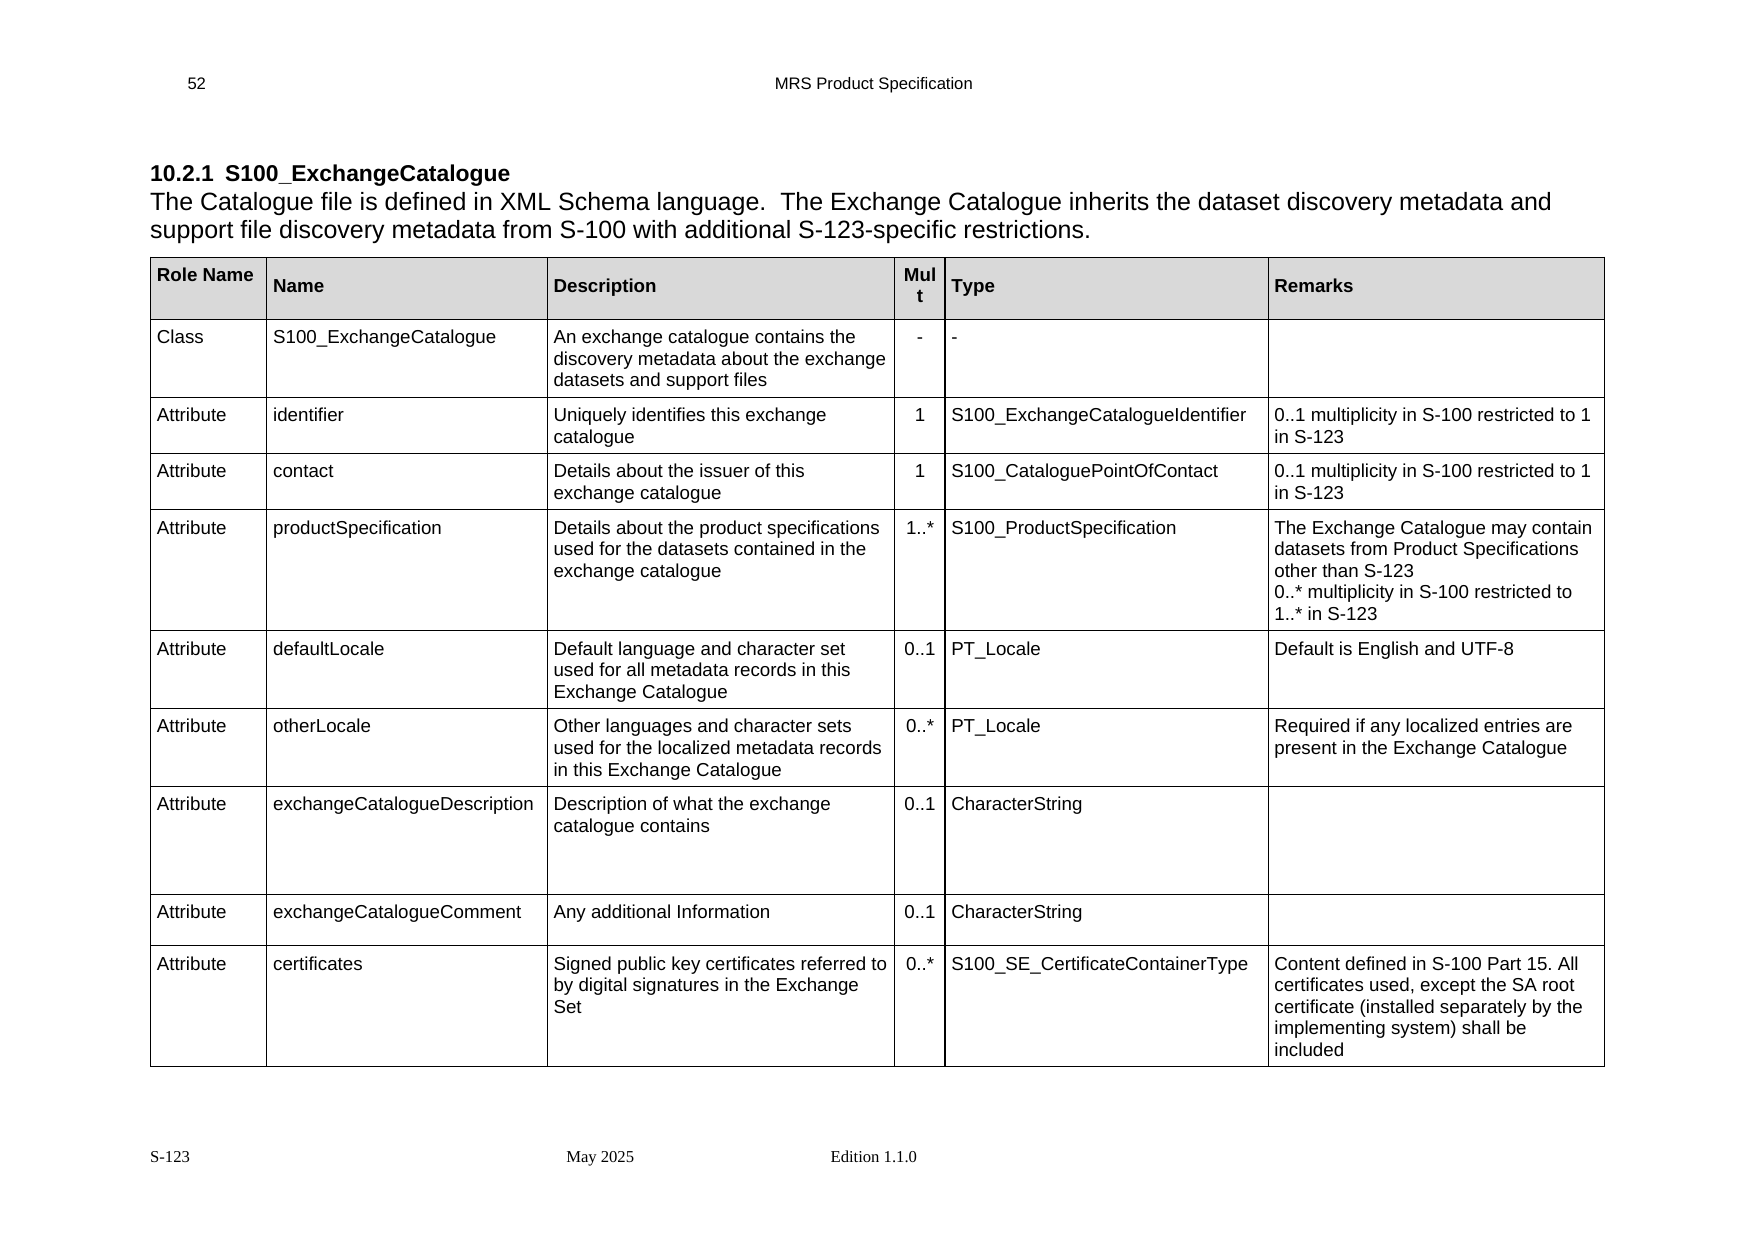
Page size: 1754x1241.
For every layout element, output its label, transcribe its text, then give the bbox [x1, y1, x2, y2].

table_cell 0..1 multiplicity in S-100 restricted to 1 in S-123 [1269, 398, 1604, 453]
table_cell Signed public key certificates referred to by digital signatures in the Exchange Set [548, 946, 894, 1066]
table_cell 1..* [895, 510, 944, 630]
table_header Name [267, 258, 547, 319]
table_cell CharacterString [946, 787, 1268, 894]
table_cell 0..* [895, 709, 944, 786]
table_cell 1 [895, 398, 944, 453]
table_cell S100_ProductSpecification [946, 510, 1268, 630]
table_header Role Name [151, 258, 266, 319]
table_cell Default language and character set used for all metadata records in this Exchange Catalogue [548, 631, 894, 708]
table_cell S100_SE_CertificateContainerType [946, 946, 1268, 1066]
table_cell otherLocale [267, 709, 547, 786]
table_header Remarks [1269, 258, 1604, 319]
table_cell Content defined in S-100 Part 15. All certificates used, except the SA root certificate (installed separately by the implementing system) shall be included [1269, 946, 1604, 1066]
table_cell Description of what the exchange catalogue contains [548, 787, 894, 894]
table_cell Details about the product specifications used for the datasets contained in the exchange catalogue [548, 510, 894, 630]
table_header Type [946, 258, 1268, 319]
table_cell An exchange catalogue contains the discovery metadata about the exchange datasets and support files [548, 320, 894, 397]
table_cell S100_ExchangeCatalogueIdentifier [946, 398, 1268, 453]
table_cell - [895, 320, 944, 397]
table_cell [1269, 895, 1604, 945]
table_cell Attribute [151, 946, 266, 1066]
table_cell 0..1 [895, 895, 944, 945]
table_cell [1269, 320, 1604, 397]
table_cell 0..* [895, 946, 944, 1066]
subtitle S100_ExchangeCatalogue [150, 160, 1604, 187]
table_cell Attribute [151, 709, 266, 786]
table_cell PT_Locale [946, 631, 1268, 708]
text The Catalogue file is defined in XML Schema language. The Exchange Catalogue inherits the dataset discovery metadata and support file discovery metadata from S-100 with additional S-123-specific restrictions. [150, 187, 1604, 244]
table_header Mult [895, 258, 944, 319]
table_cell S100_CataloguePointOfContact [946, 454, 1268, 509]
table_cell CharacterString [946, 895, 1268, 945]
table_cell Uniquely identifies this exchange catalogue [548, 398, 894, 453]
table_cell Attribute [151, 895, 266, 945]
table_cell Attribute [151, 510, 266, 630]
table_cell Class [151, 320, 266, 397]
table_cell defaultLocale [267, 631, 547, 708]
table_cell 0..1 [895, 787, 944, 894]
table_cell - [946, 320, 1268, 397]
table_cell productSpecification [267, 510, 547, 630]
table_cell [1269, 787, 1604, 894]
table_cell Other languages and character sets used for the localized metadata records in this Exchange Catalogue [548, 709, 894, 786]
table_cell certificates [267, 946, 547, 1066]
table_cell contact [267, 454, 547, 509]
table_header Description [548, 258, 894, 319]
table_cell PT_Locale [946, 709, 1268, 786]
table_cell identifier [267, 398, 547, 453]
table_cell exchangeCatalogueDescription [267, 787, 547, 894]
table_cell Attribute [151, 454, 266, 509]
table_cell Required if any localized entries are present in the Exchange Catalogue [1269, 709, 1604, 786]
table_cell Attribute [151, 631, 266, 708]
table_cell 1 [895, 454, 944, 509]
table_cell 0..1 multiplicity in S-100 restricted to 1 in S-123 [1269, 454, 1604, 509]
table_cell 0..1 [895, 631, 944, 708]
table_cell Default is English and UTF-8 [1269, 631, 1604, 708]
table_cell Any additional Information [548, 895, 894, 945]
table_cell The Exchange Catalogue may contain datasets from Product Specifications other than S-123 0..* multiplicity in S-100 restricted to 1..* in S-123 [1269, 510, 1604, 630]
table_cell Details about the issuer of this exchange catalogue [548, 454, 894, 509]
table_cell Attribute [151, 398, 266, 453]
table_cell S100_ExchangeCatalogue [267, 320, 547, 397]
table_cell Attribute [151, 787, 266, 894]
table_cell exchangeCatalogueComment [267, 895, 547, 945]
